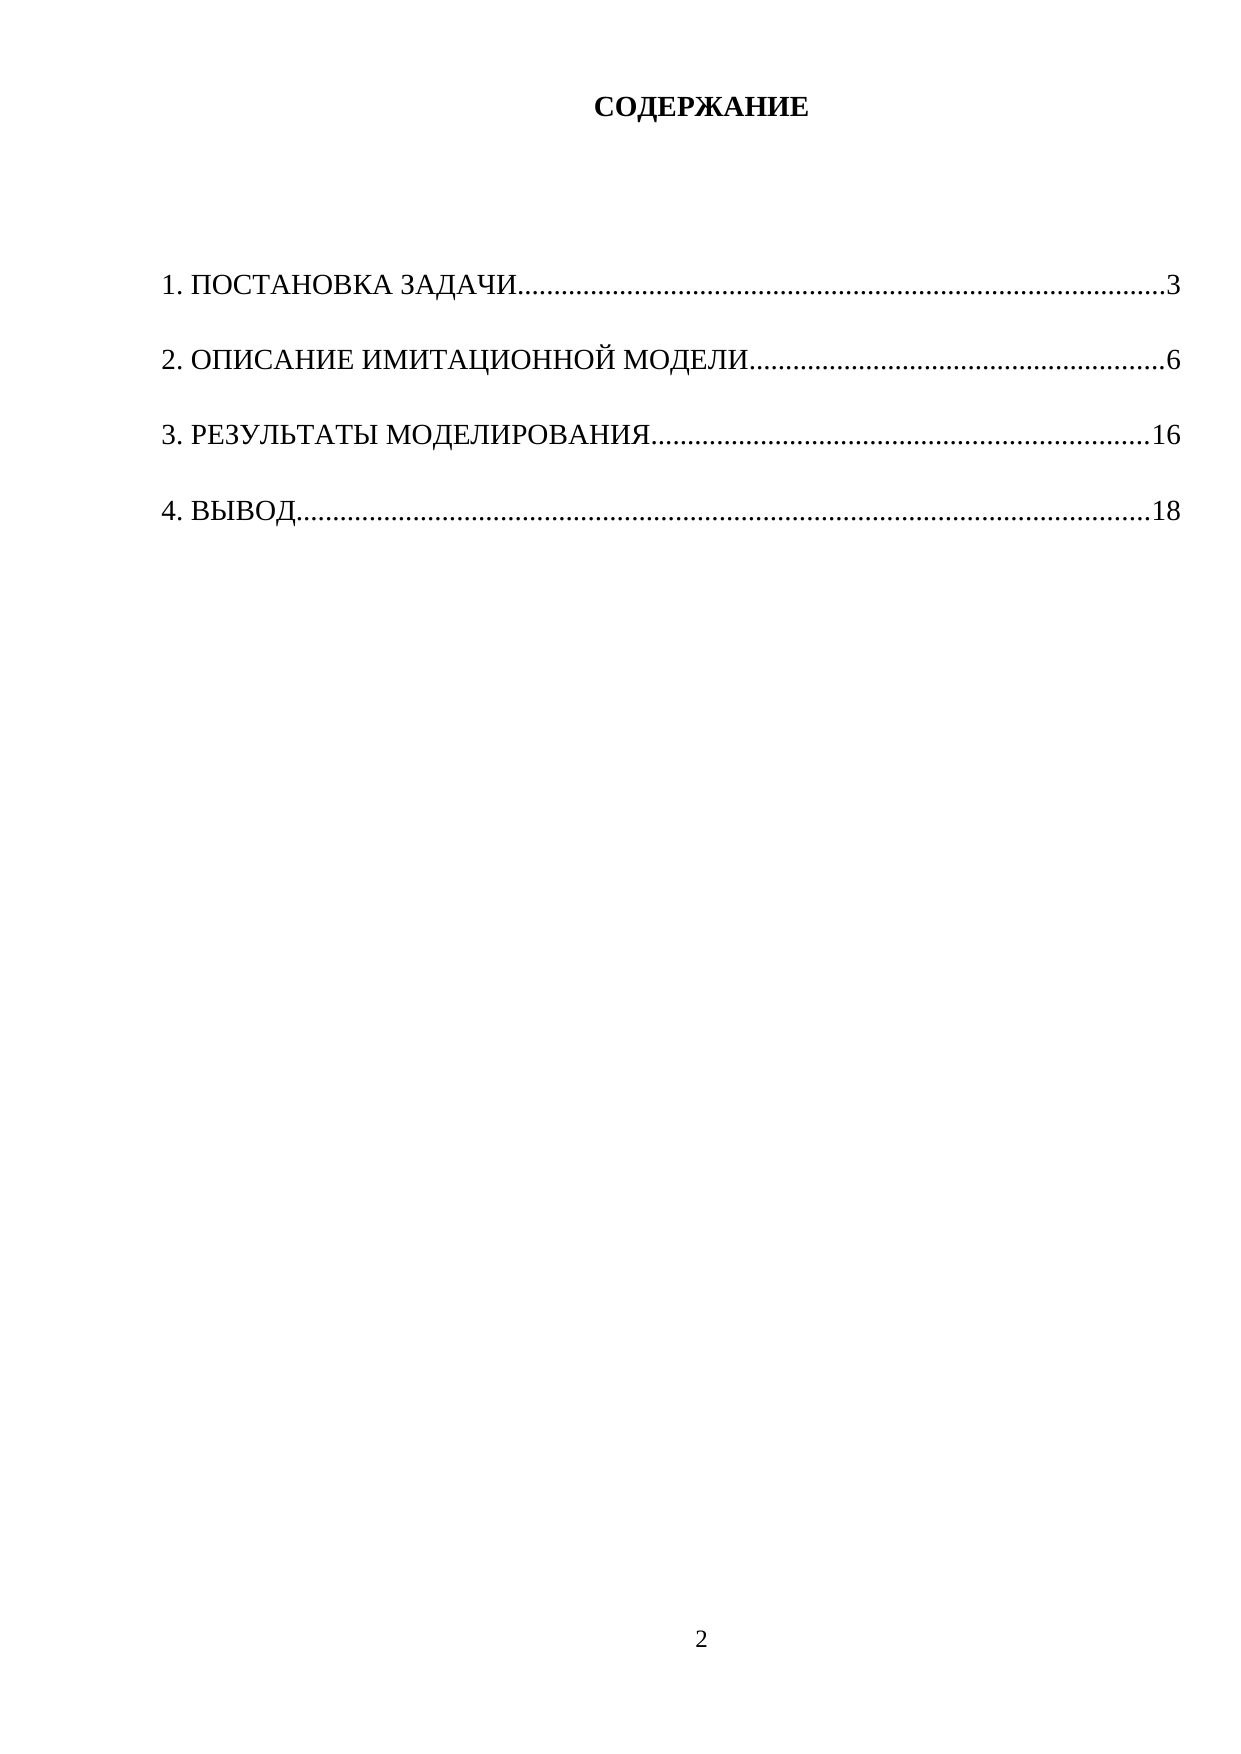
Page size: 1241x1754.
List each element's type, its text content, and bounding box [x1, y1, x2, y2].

text СОДЕРЖАНИЕ [148, 89, 1181, 122]
